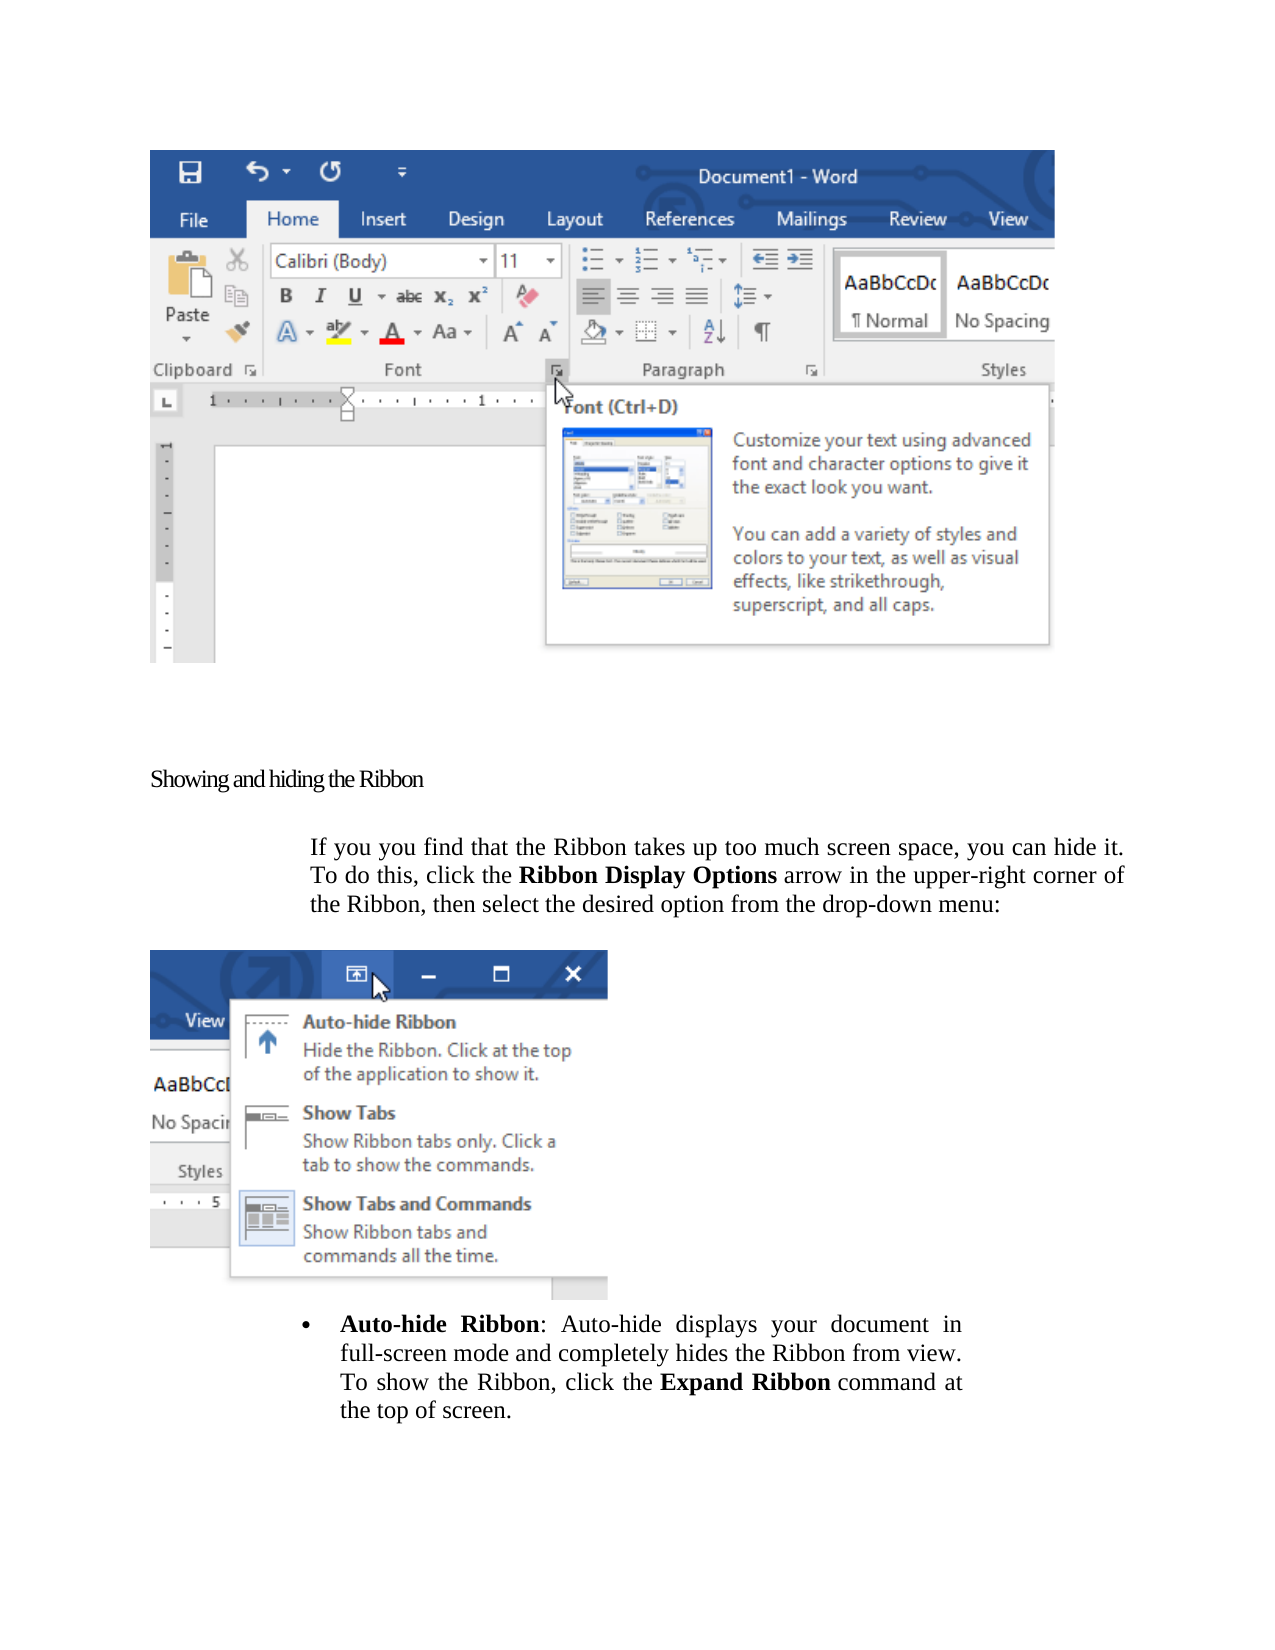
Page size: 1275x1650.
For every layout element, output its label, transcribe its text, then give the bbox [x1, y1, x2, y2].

text If you you find that the Ribbon takes up too much screen space, you can hide it. To do this, click the Ribbon Display Options arrow in the upper-right corner of the Ribbon, then select the desired option from the drop-down menu: [310, 832, 1125, 918]
text Showing and hiding the Ribbon [150, 764, 1125, 793]
picture [150, 950, 608, 1300]
list Auto-hide Ribbon: Auto-hide displays your document in full-screen mode and completely hides the Ribbon from view. To show the Ribbon, click the Expand Ribbon command at the top of screen. [302, 1309, 962, 1424]
picture [150, 150, 1055, 663]
